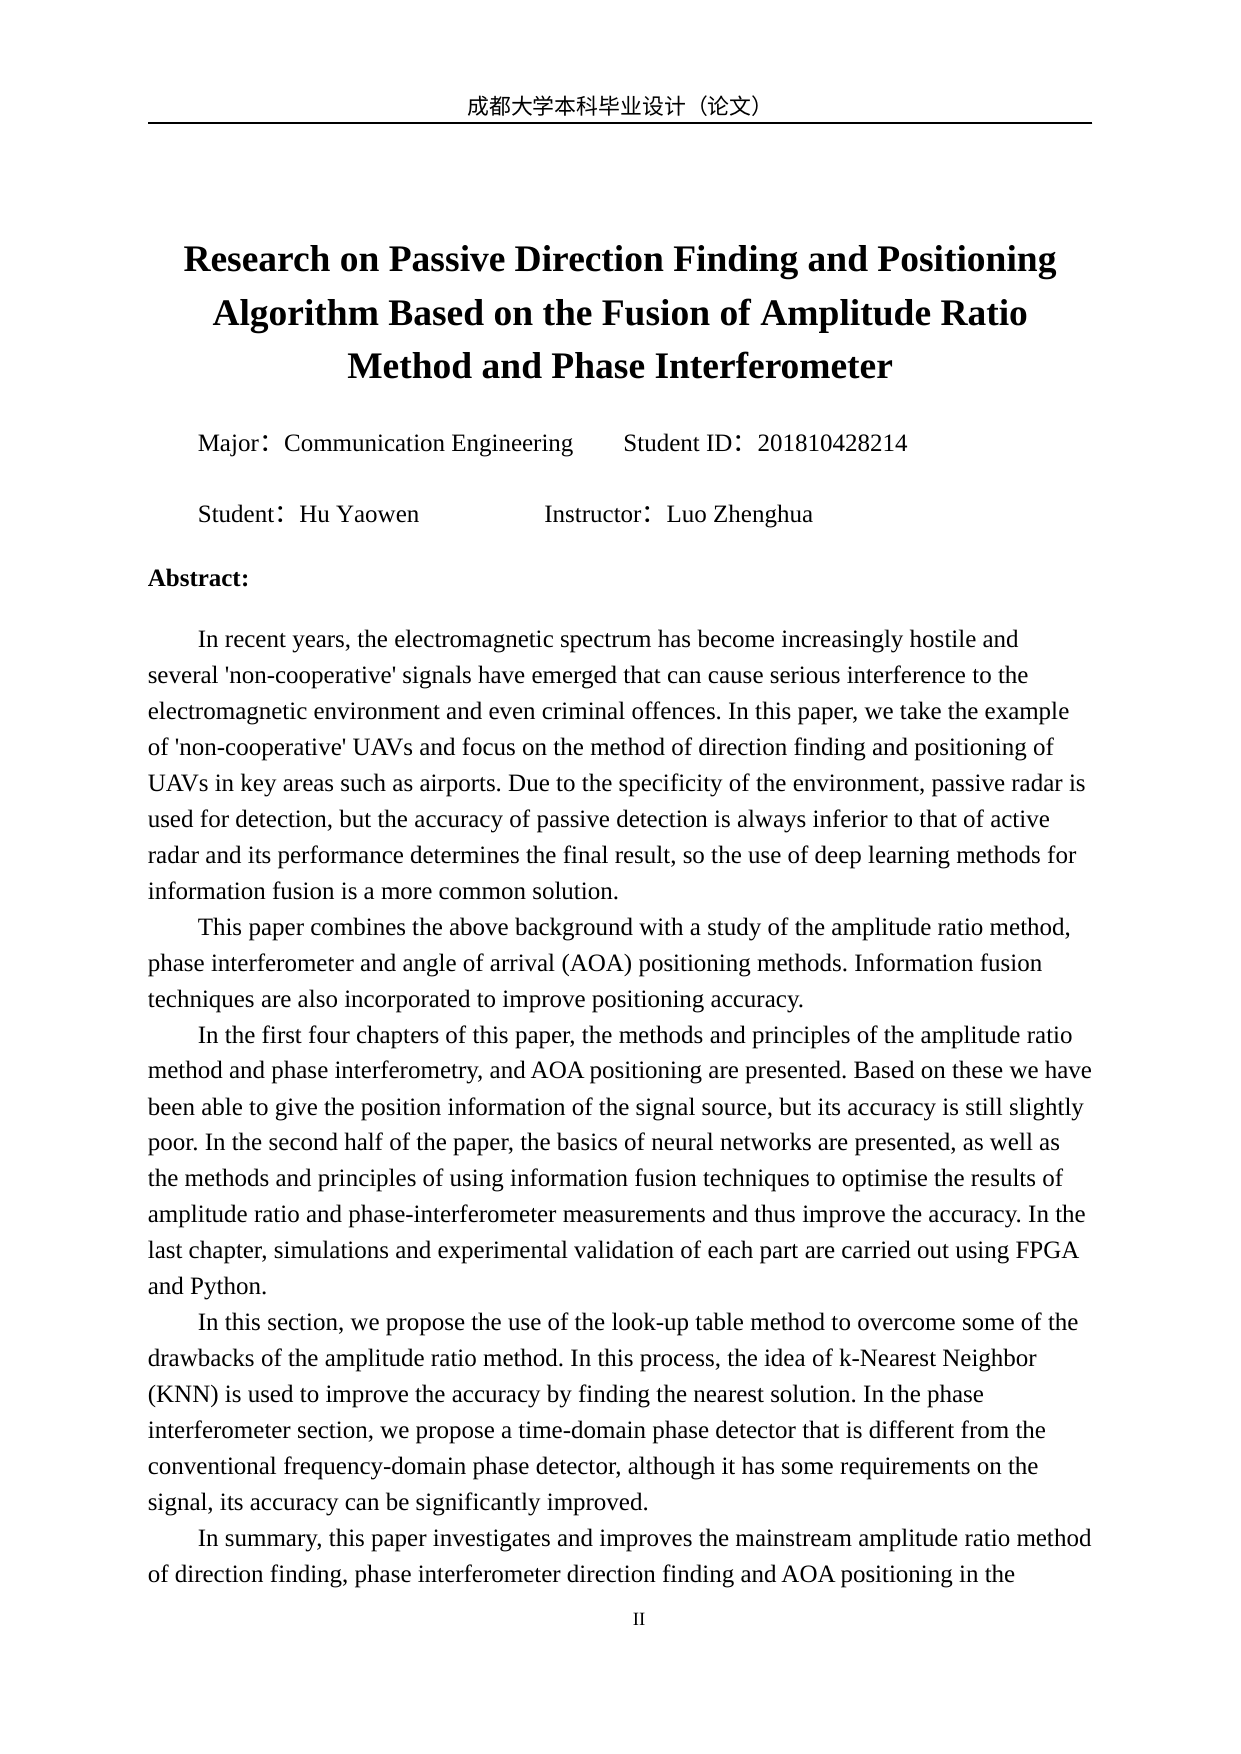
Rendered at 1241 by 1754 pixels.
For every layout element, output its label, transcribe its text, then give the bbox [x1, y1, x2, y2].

text In the first four chapters of this paper, the methods and principles of the amplitude ratio method and phase interferometry, and AOA positioning are presented. Based on these we have been able to give the position information of the signal source, but its accuracy is still slightly poor. In the second half of the paper, the basics of neural networks are presented, as well as the methods and principles of using information fusion techniques to optimise the results of amplitude ratio and phase-interferometer measurements and thus improve the accuracy. In the last chapter, simulations and experimental validation of each part are carried out using FPGA and Python. [148, 1020, 1092, 1300]
text Student：Hu Yaowen Instructor：Luo Zhenghua [148, 493, 1092, 529]
text In recent years, the electromagnetic spectrum has become increasingly hostile and several 'non-cooperative' signals have emerged that can cause serious interference to the electromagnetic environment and even criminal offences. In this paper, we take the example of 'non-cooperative' UAVs and focus on the method of direction finding and positioning of UAVs in key areas such as airports. Due to the specificity of the environment, passive radar is used for detection, but the accuracy of passive detection is always inferior to that of active radar and its performance determines the final result, so the use of deep learning methods for information fusion is a more common solution. [148, 624, 1092, 905]
text In this section, we propose the use of the look-up table method to overcome some of the drawbacks of the amplitude ratio method. In this process, the idea of k-Nearest Neighbor (KNN) is used to improve the accuracy by finding the nearest solution. In the phase interferometer section, we propose a time-domain phase detector that is different from the conventional frequency-domain phase detector, although it has some requirements on the signal, its accuracy can be significantly improved. [148, 1307, 1092, 1516]
text Research on Passive Direction Finding and Positioning Algorithm Based on the Fusion of Amplitude Ratio Method and Phase Interferometer [148, 236, 1092, 387]
text This paper combines the above background with a study of the amplitude ratio method, phase interferometer and angle of arrival (AOA) positioning methods. Information fusion techniques are also incorporated to improve positioning accuracy. [148, 912, 1092, 1012]
text Major：Communication Engineering Student ID：201810428214 [148, 423, 1092, 459]
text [148, 1523, 1092, 1587]
text Abstract: [148, 563, 1092, 592]
